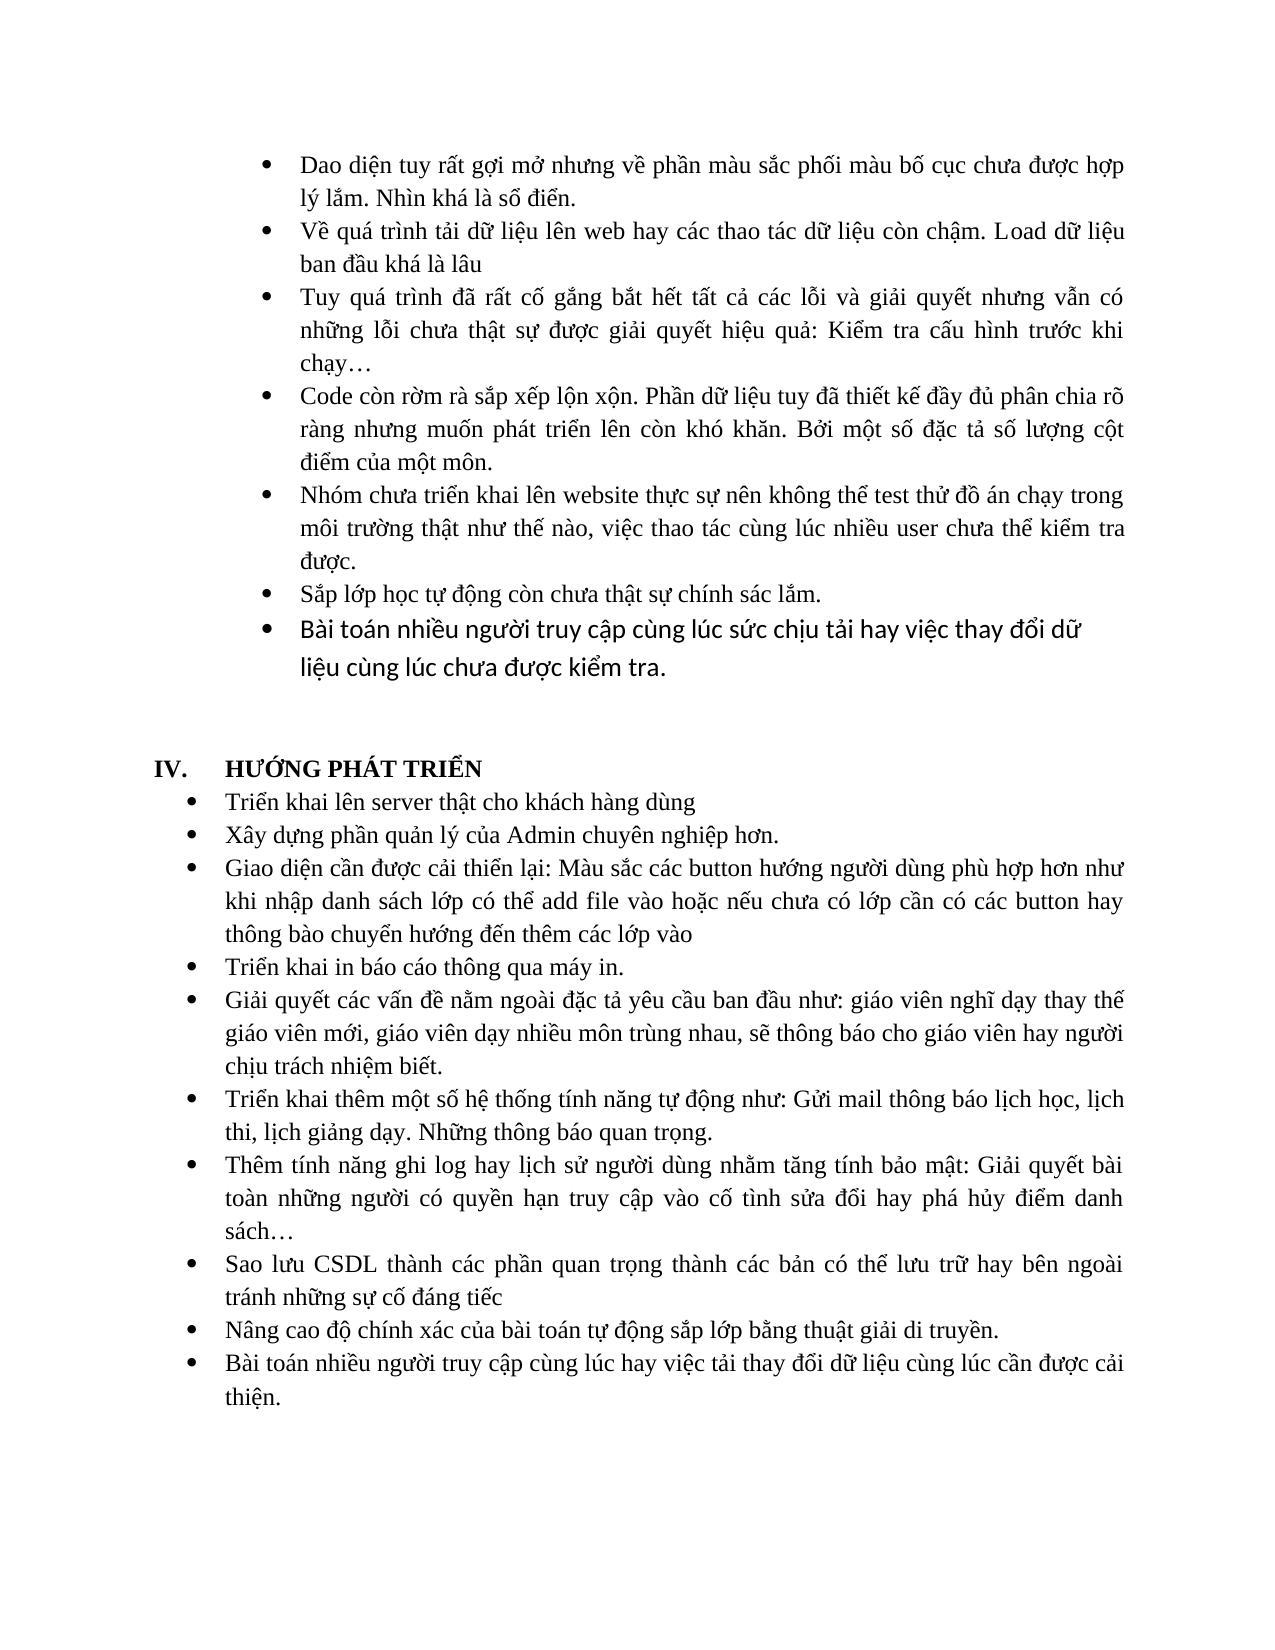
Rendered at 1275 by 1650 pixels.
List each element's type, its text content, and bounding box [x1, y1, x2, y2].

list HƯỚNG PHÁT TRIỂN [187, 754, 1125, 783]
list Bài toán nhiều người truy cập cùng lúc hay việc tải thay đổi dữ liệu cùng lúc cần được cải thiện. [187, 1348, 1125, 1410]
list Xây dựng phần quản lý của Admin chuyên nghiệp hơn. [187, 820, 1125, 849]
list Giải quyết các vấn đề nằm ngoài đặc tả yêu cầu ban đầu như: giáo viên nghĩ dạy thay thế giáo viên mới, giáo viên dạy nhiều môn trùng nhau, sẽ thông báo cho giáo viên hay người chịu trách nhiệm biết. [187, 985, 1125, 1080]
list Nâng cao độ chính xác của bài toán tự động sắp lớp bằng thuật giải di truyền. [187, 1316, 1125, 1344]
list Về quá trình tải dữ liệu lên web hay các thao tác dữ liệu còn chậm. Load dữ liệu ban đầu khá là lâu [262, 216, 1125, 278]
list Nhóm chưa triển khai lên website thực sự nên không thể test thử đồ án chạy trong môi trường thật như thế nào, việc thao tác cùng lúc nhiều user chưa thể kiểm tra được. [262, 480, 1125, 575]
list Thêm tính năng ghi log hay lịch sử người dùng nhằm tăng tính bảo mật: Giải quyết bài toàn những người có quyền hạn truy cập vào cố tình sửa đổi hay phá hủy điểm danh sách… [187, 1150, 1125, 1245]
list Giao diện cần được cải thiển lại: Màu sắc các button hướng người dùng phù hợp hơn như khi nhập danh sách lớp có thể add file vào hoặc nếu chưa có lớp cần có các button hay thông bào chuyển hướng đến thêm các lớp vào [187, 853, 1125, 948]
list Triển khai lên server thật cho khách hàng dùng [187, 787, 1125, 816]
list Tuy quá trình đã rất cố gắng bắt hết tất cả các lỗi và giải quyết nhưng vẫn có những lỗi chưa thật sự được giải quyết hiệu quả: Kiểm tra cấu hình trước khi chạy… [262, 282, 1125, 377]
list Triển khai thêm một số hệ thống tính năng tự động như: Gửi mail thông báo lịch học, lịch thi, lịch giảng dạy. Những thông báo quan trọng. [187, 1084, 1125, 1146]
list Triển khai in báo cáo thông qua máy in. [187, 952, 1125, 981]
list Code còn rờm rà sắp xếp lộn xộn. Phần dữ liệu tuy đã thiết kế đầy đủ phân chia rõ ràng nhưng muốn phát triển lên còn khó khăn. Bởi một số đặc tả số lượng cột điểm của một môn. [262, 381, 1125, 476]
list Dao diện tuy rất gợi mở nhưng về phần màu sắc phối màu bố cục chưa được hợp lý lắm. Nhìn khá là sổ điển. [262, 150, 1125, 212]
list Bài toán nhiều người truy cập cùng lúc sức chịu tải hay việc thay đổi dữ liệu cùng lúc chưa được kiểm tra. [262, 612, 1125, 683]
list Sắp lớp học tự động còn chưa thật sự chính sác lắm. [262, 579, 1125, 608]
list Sao lưu CSDL thành các phần quan trọng thành các bản có thể lưu trữ hay bên ngoài tránh những sự cố đáng tiếc [187, 1249, 1125, 1311]
